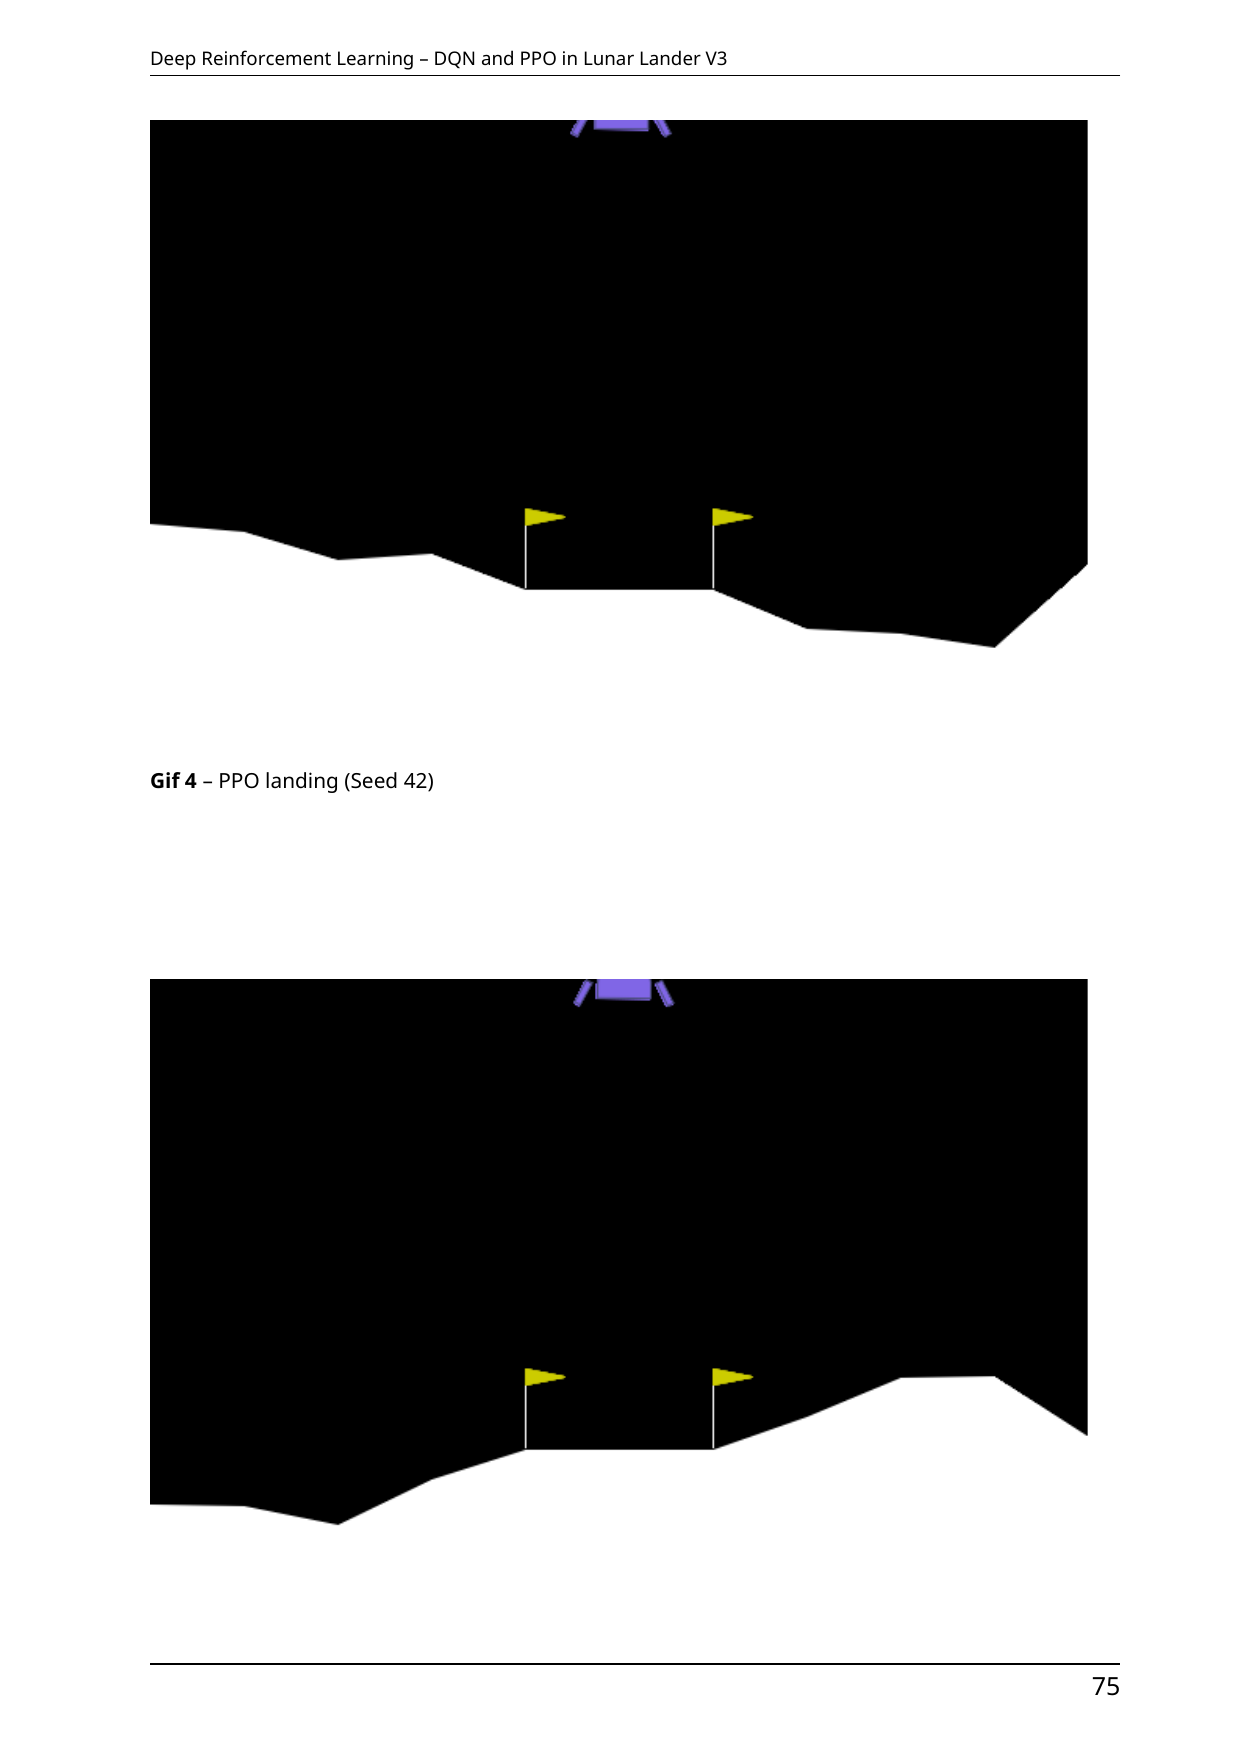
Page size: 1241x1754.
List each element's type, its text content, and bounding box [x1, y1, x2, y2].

text Gif 4 – PPO landing (Seed 42) [150, 766, 1120, 794]
picture [150, 979, 1088, 1605]
picture [150, 120, 1088, 745]
